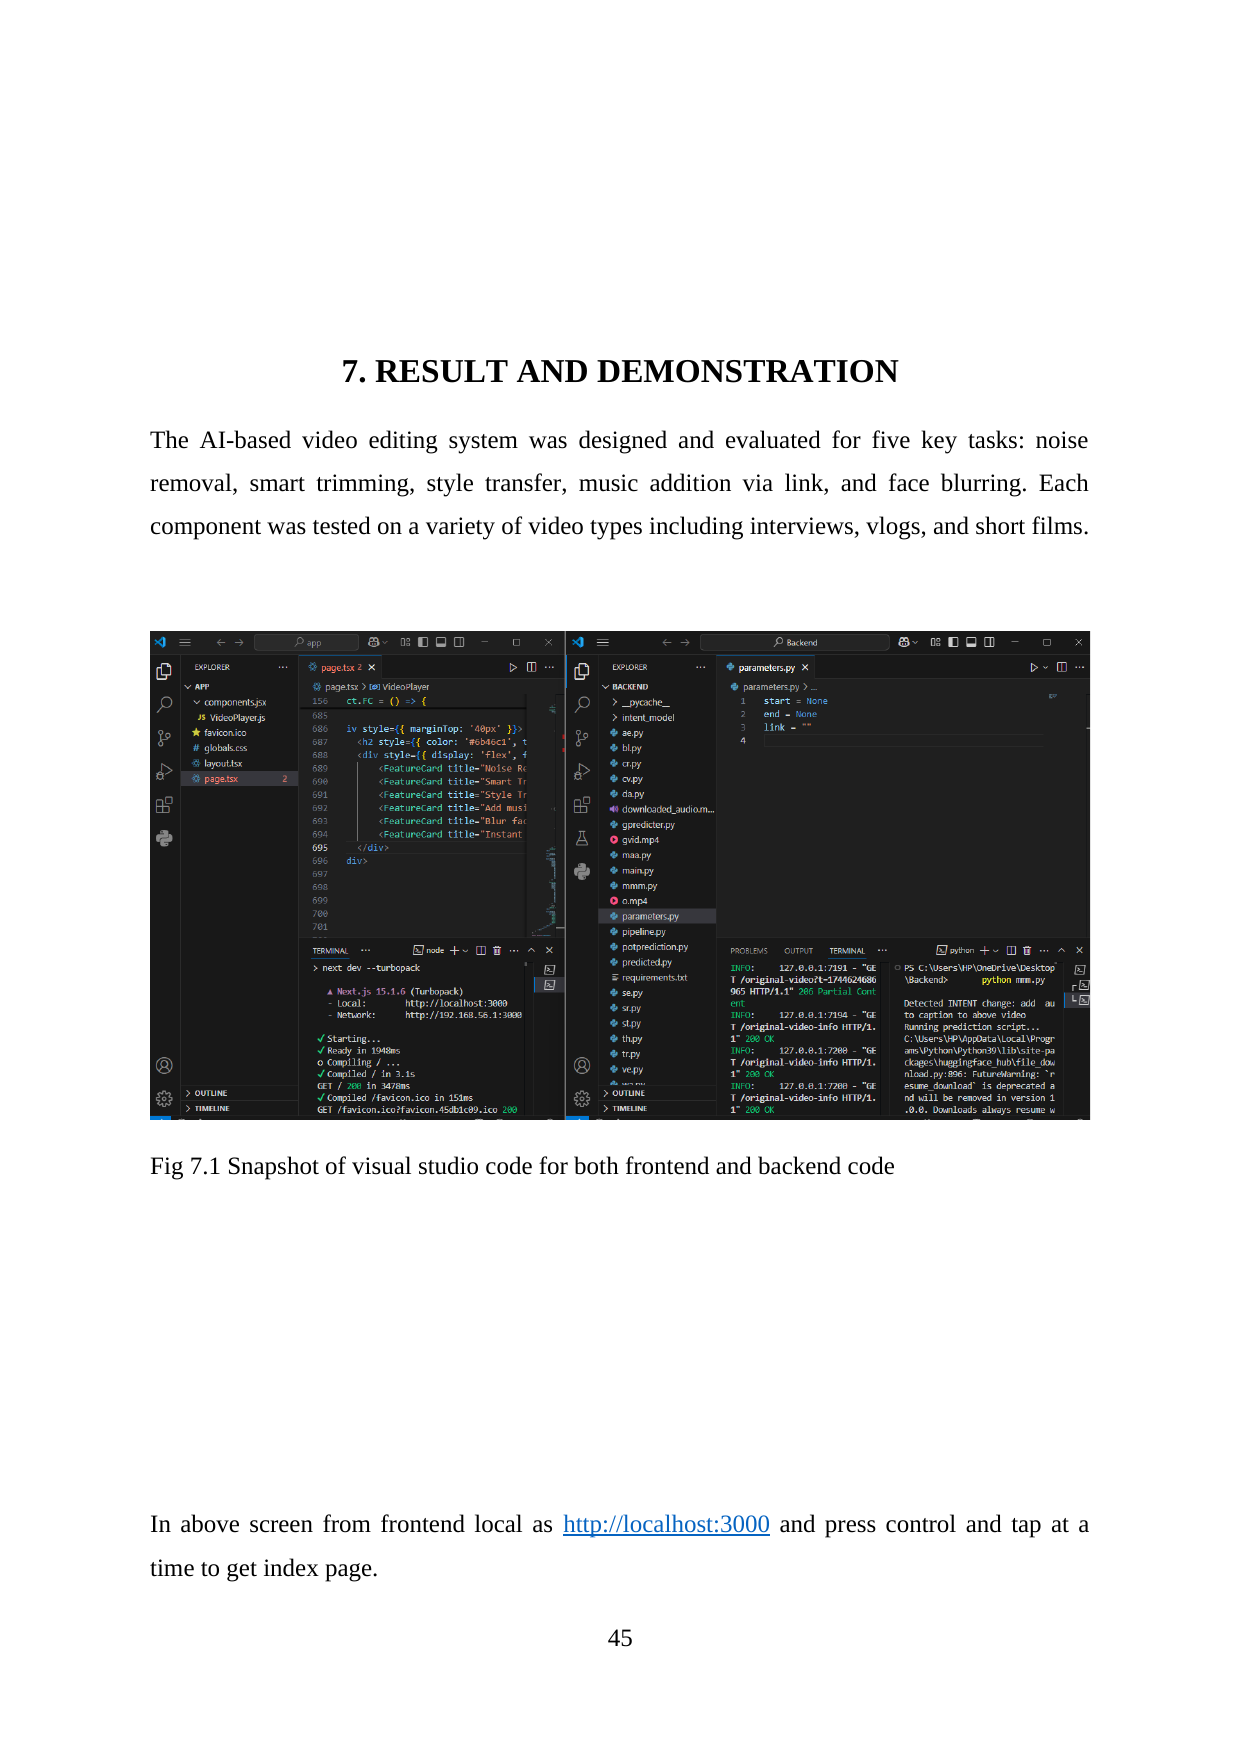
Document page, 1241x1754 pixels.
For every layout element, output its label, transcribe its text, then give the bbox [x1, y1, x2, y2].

text In above screen from frontend local as http://localhost:3000 and press control and tap at a time to get index page. [150, 1509, 1090, 1581]
text The AI-based video editing system was designed and evaluated for five key tasks: noise removal, smart trimming, style transfer, music addition via link, and face blurring. Each component was tested on a variety of video types including interviews, vlogs, and short films. [150, 425, 1090, 540]
text 7. RESULT AND DEMONSTRATION [150, 351, 1090, 389]
picture [150, 631, 1091, 1120]
text Fig 7.1 Snapshot of visual studio code for both frontend and backend code [150, 1151, 1090, 1179]
